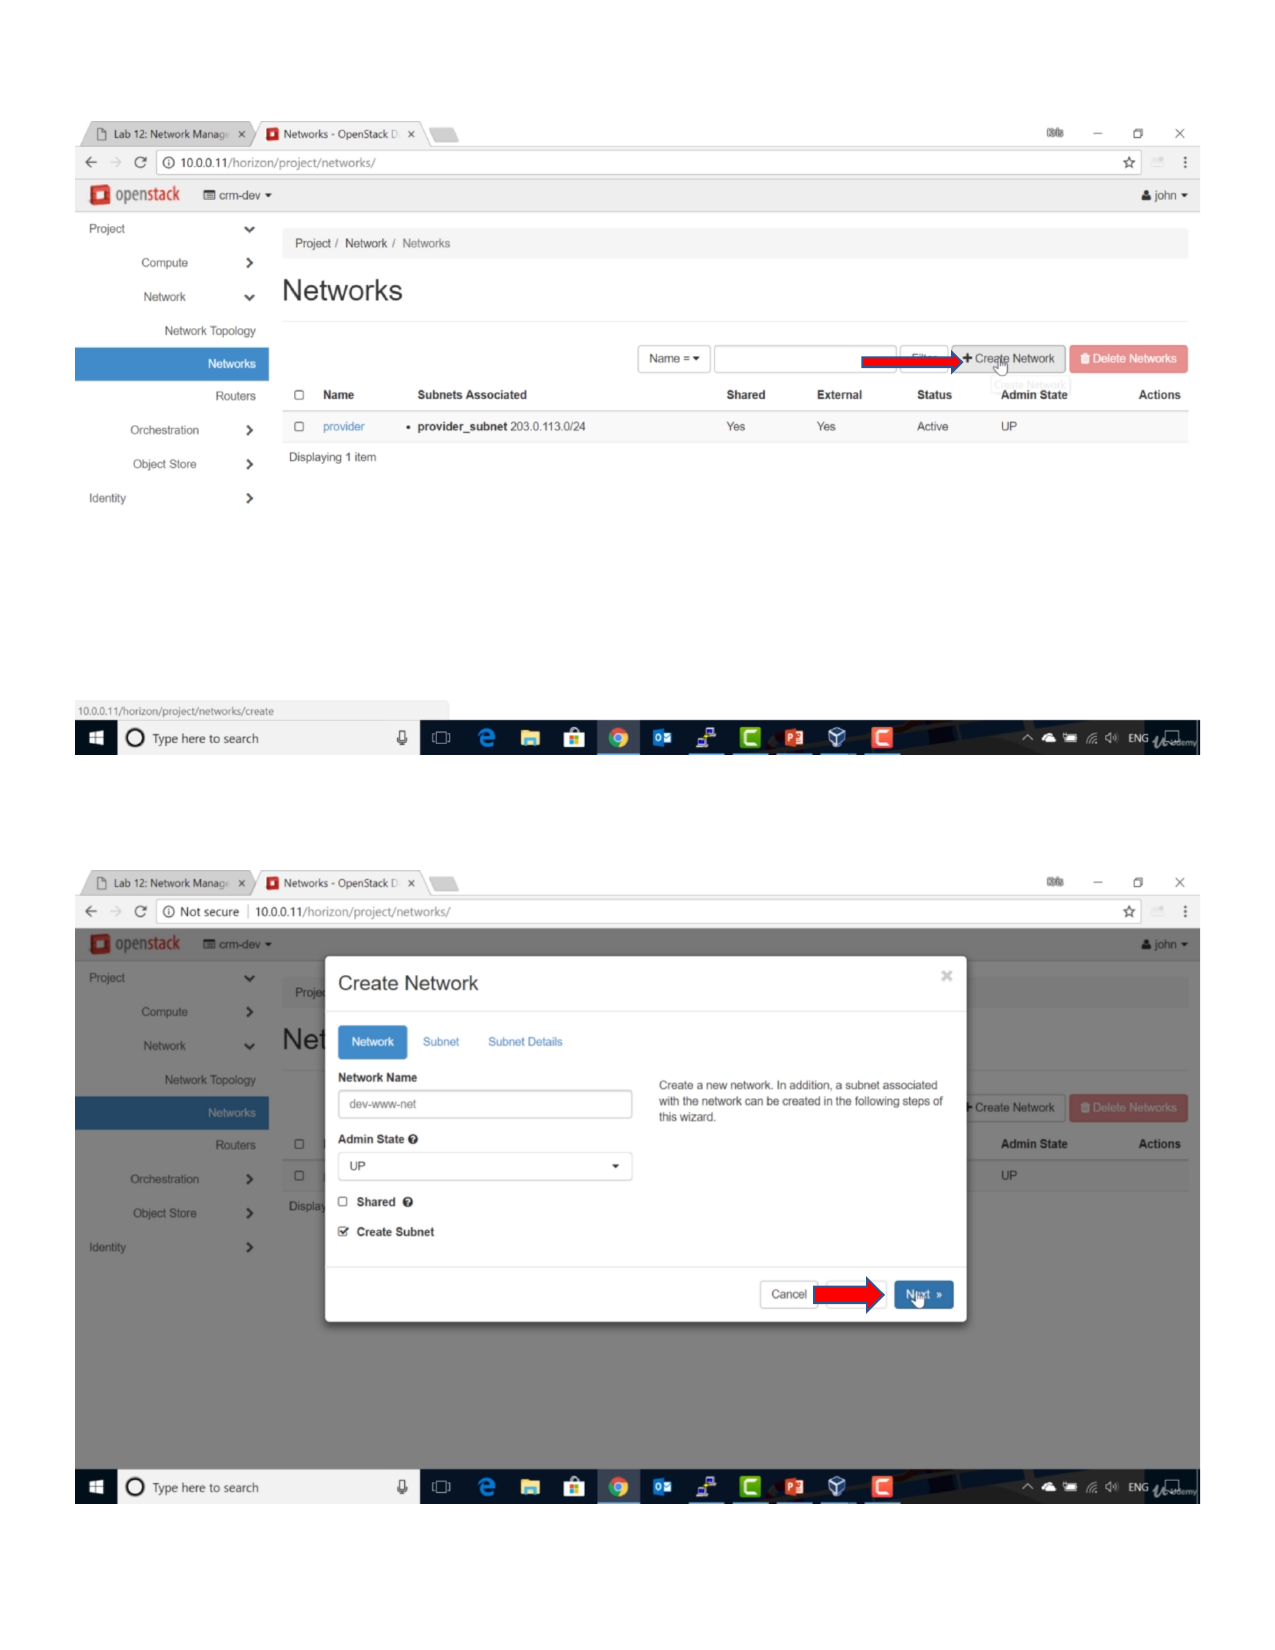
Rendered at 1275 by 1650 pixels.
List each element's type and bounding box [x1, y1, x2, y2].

picture [75, 870, 1200, 1504]
picture [75, 121, 1200, 755]
